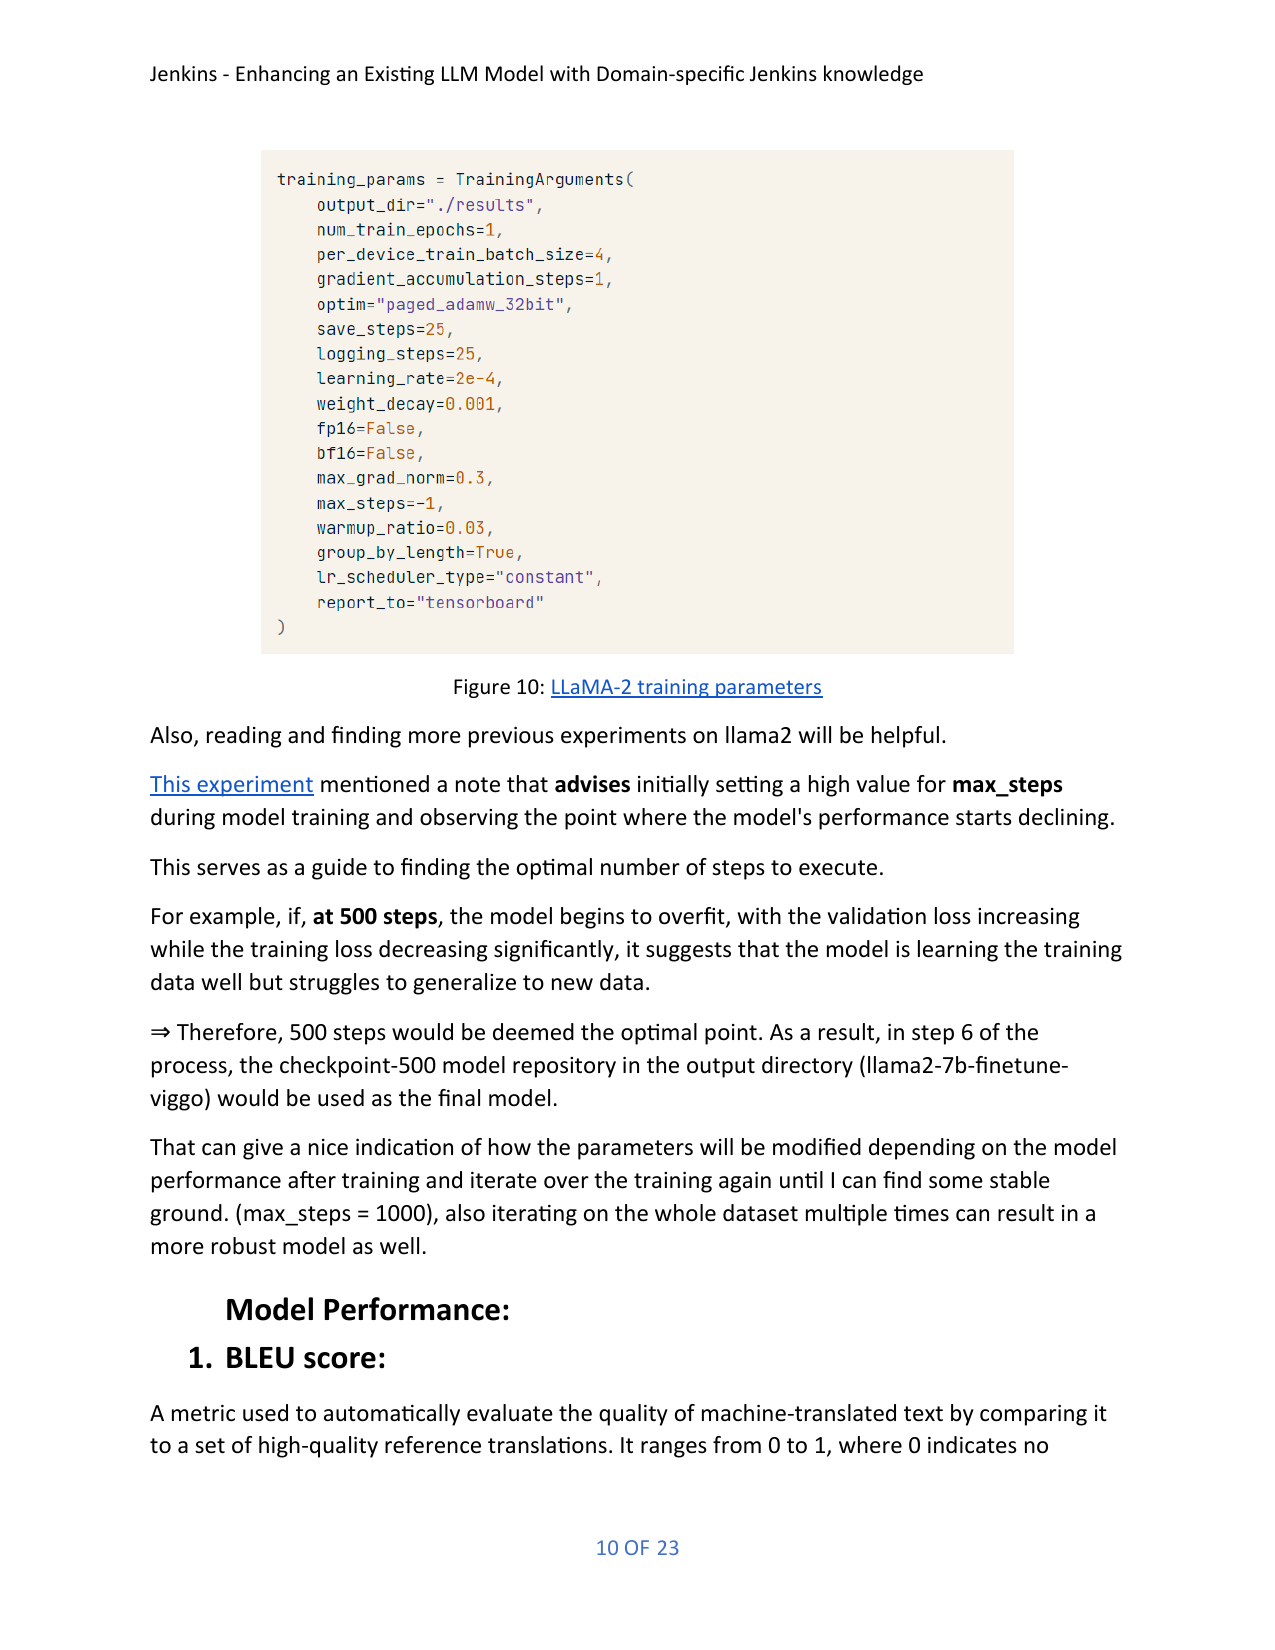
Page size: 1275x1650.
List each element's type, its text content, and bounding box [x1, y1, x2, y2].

text Figure 10: LLaMA-2 training parameters [150, 672, 1125, 700]
subtitle Model Performance: [225, 1288, 1125, 1329]
picture [261, 150, 1014, 654]
text This experiment mentioned a note that advises initially setting a high value for max_steps during model training and observing the point where the model's performance starts declining. [150, 768, 1125, 832]
text For example, if, at 500 steps, the model begins to overfit, with the validation loss increasing while the training loss decreasing significantly, it suggests that the model is learning the training data well but struggles to generalize to new data. [150, 901, 1125, 997]
text ⇒ Therefore, 500 steps would be deemed the optimal point. As a result, in step 6 of the process, the checkpoint-500 model repository in the output directory (llama2-7b-finetune-viggo) would be used as the final model. [150, 1016, 1125, 1112]
text This serves as a guide to finding the optimal number of steps to execute. [150, 851, 1125, 881]
text Also, reading and finding more previous experiments on llama2 will be helpful. [150, 719, 1125, 749]
text That can give a nice indication of how the parameters will be modified depending on the model performance after training and iterate over the training again until I can find some stable ground. (max_steps = 1000), also iterating on the whole dataset multiple times can result in a more robust model as well. [150, 1131, 1125, 1261]
list BLEU score: [187, 1336, 1125, 1377]
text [150, 1397, 1125, 1460]
